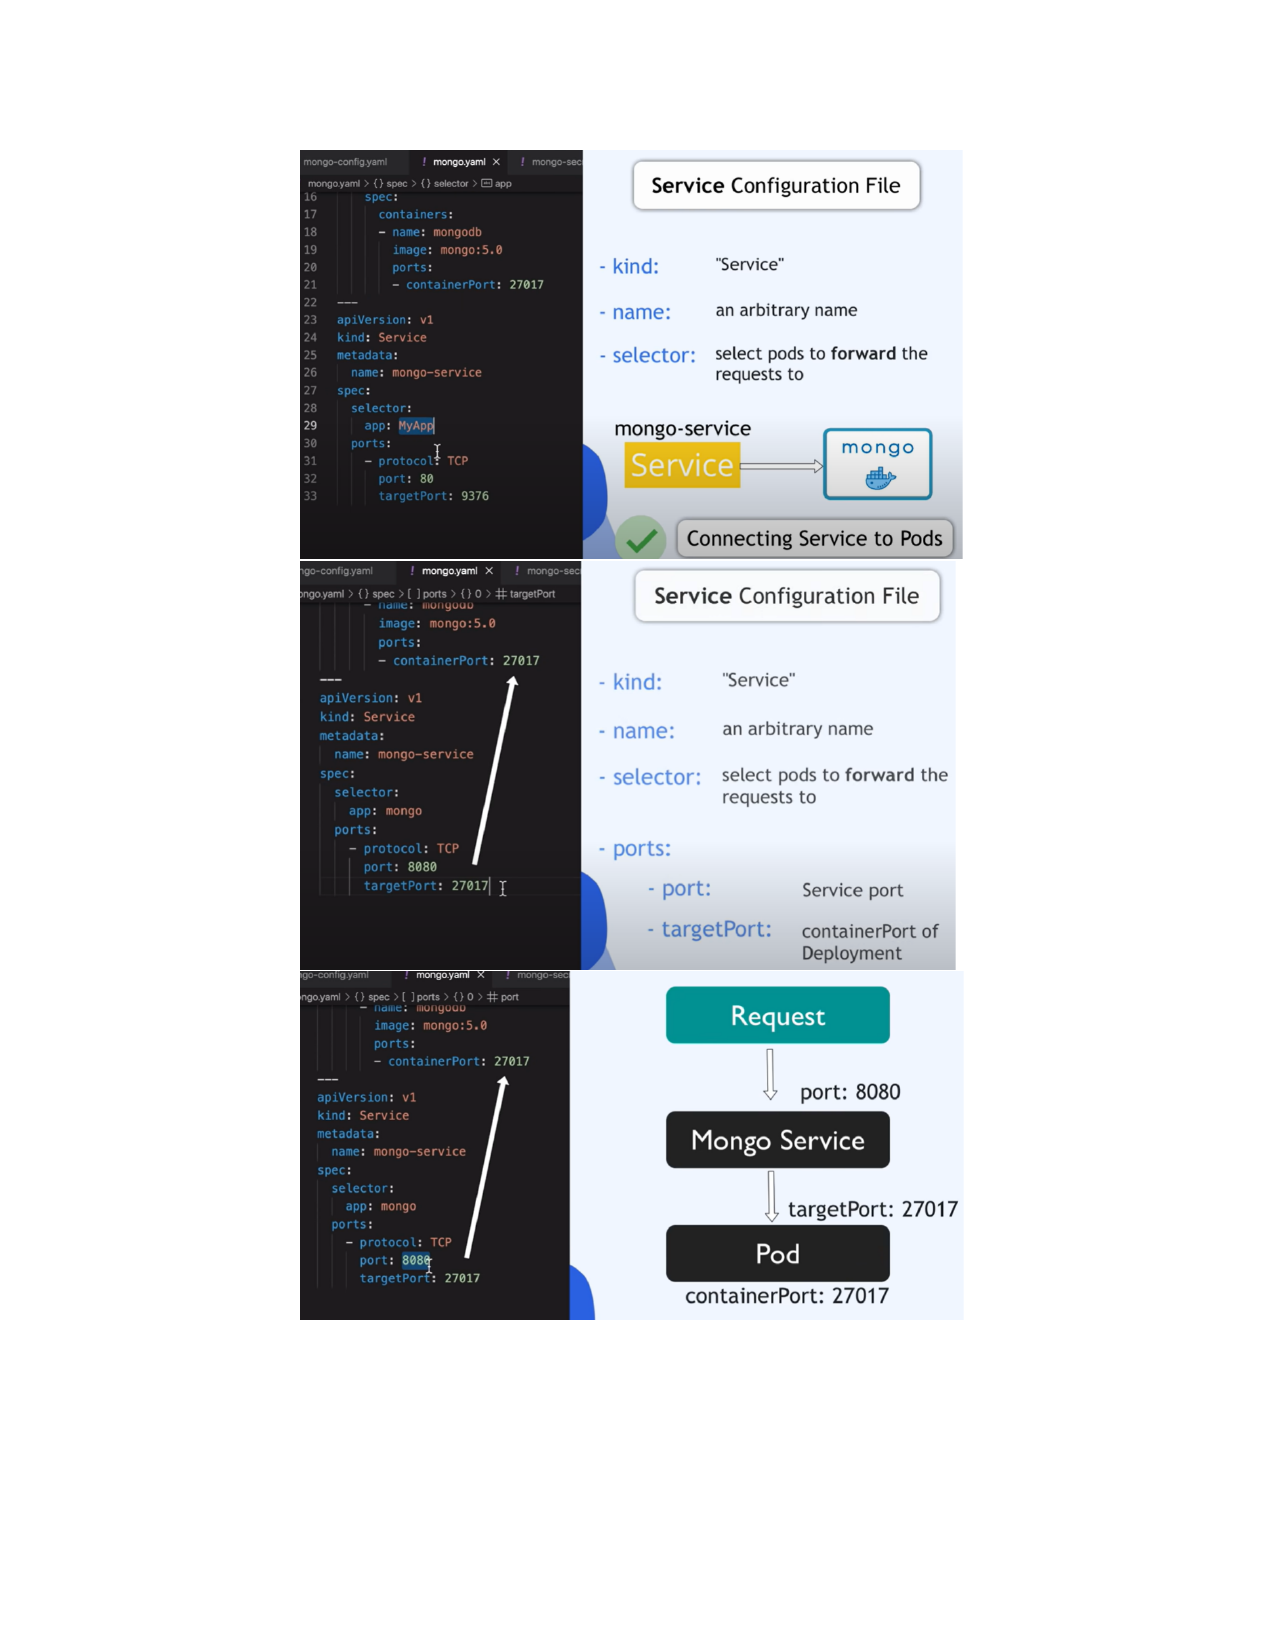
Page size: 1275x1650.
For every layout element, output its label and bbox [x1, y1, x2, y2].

picture [300, 971, 964, 1320]
picture [300, 561, 956, 970]
picture [300, 150, 963, 559]
